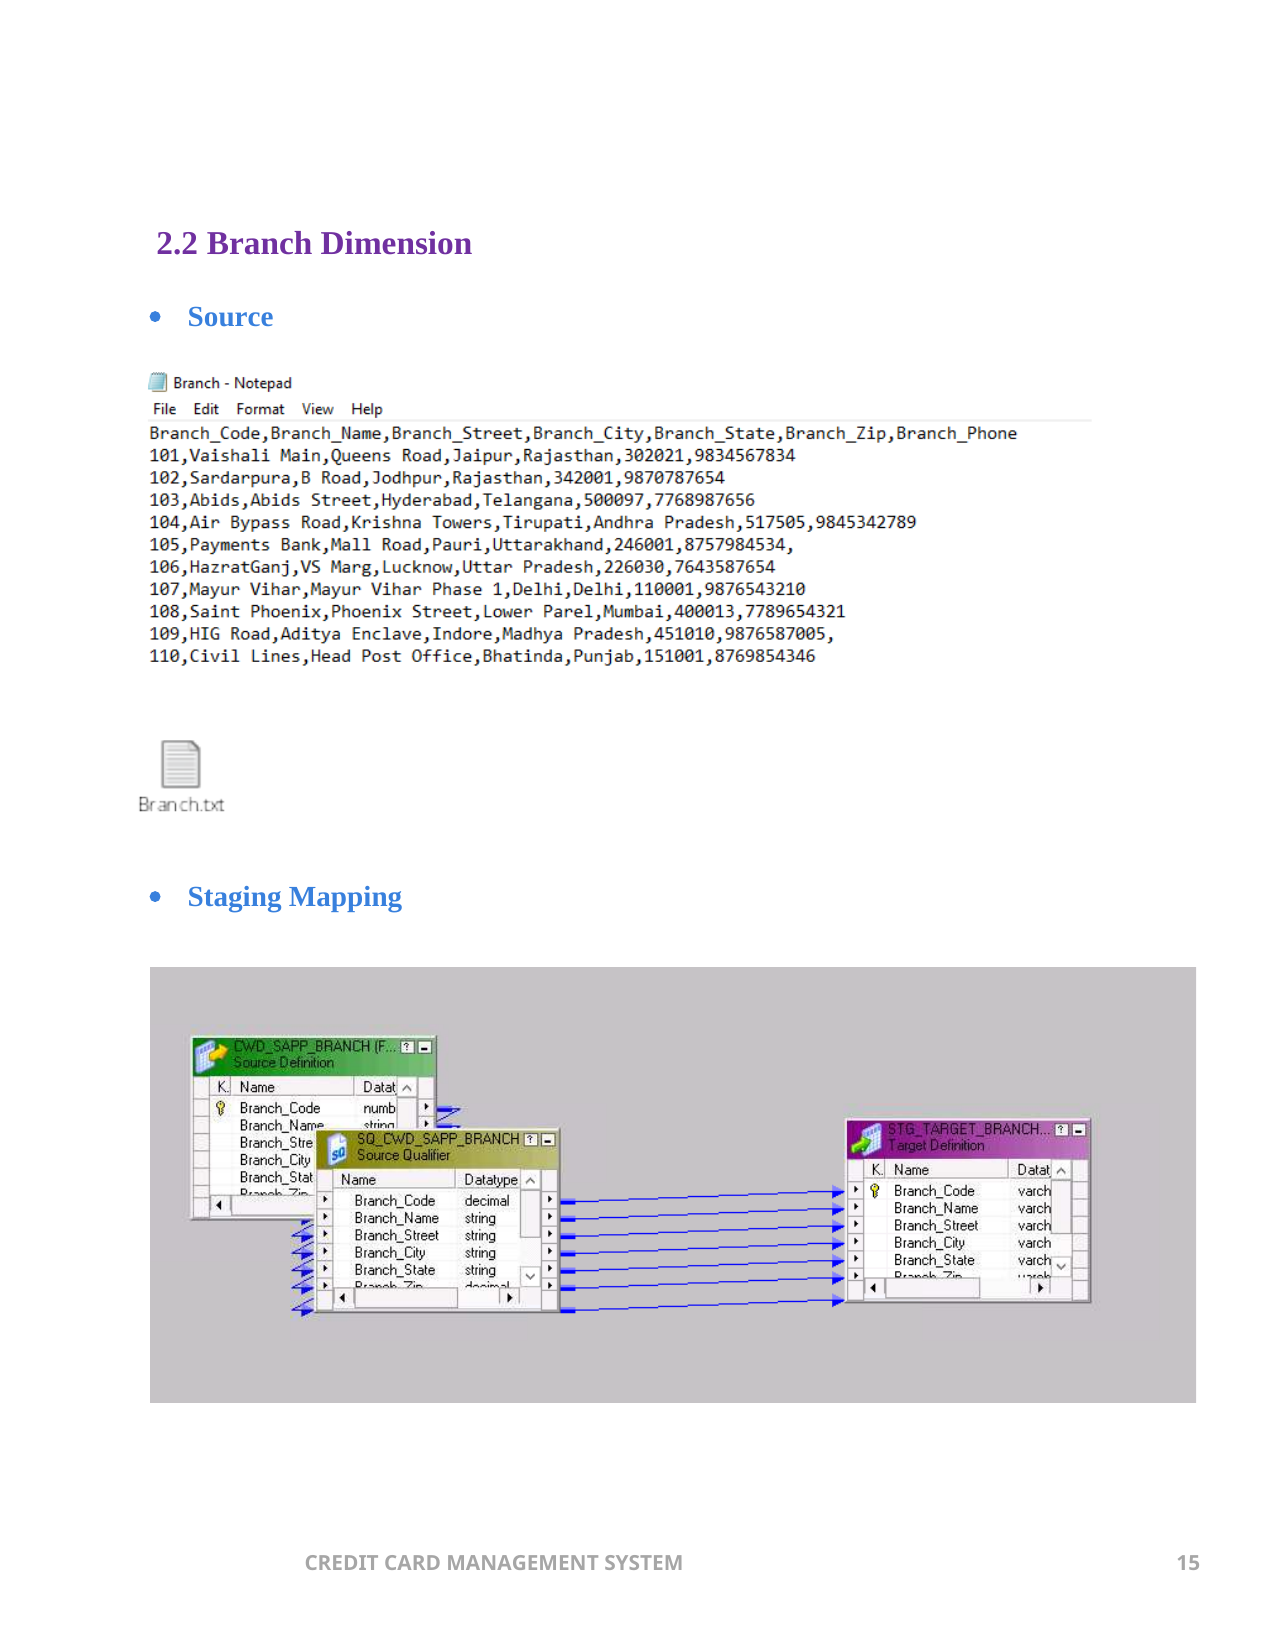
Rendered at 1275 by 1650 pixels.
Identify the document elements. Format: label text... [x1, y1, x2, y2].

list Source [150, 299, 1200, 333]
picture [150, 967, 1197, 1403]
list Branch Dimension [156, 223, 1200, 261]
list Staging Mapping [150, 879, 1200, 913]
picture [147, 371, 1092, 740]
